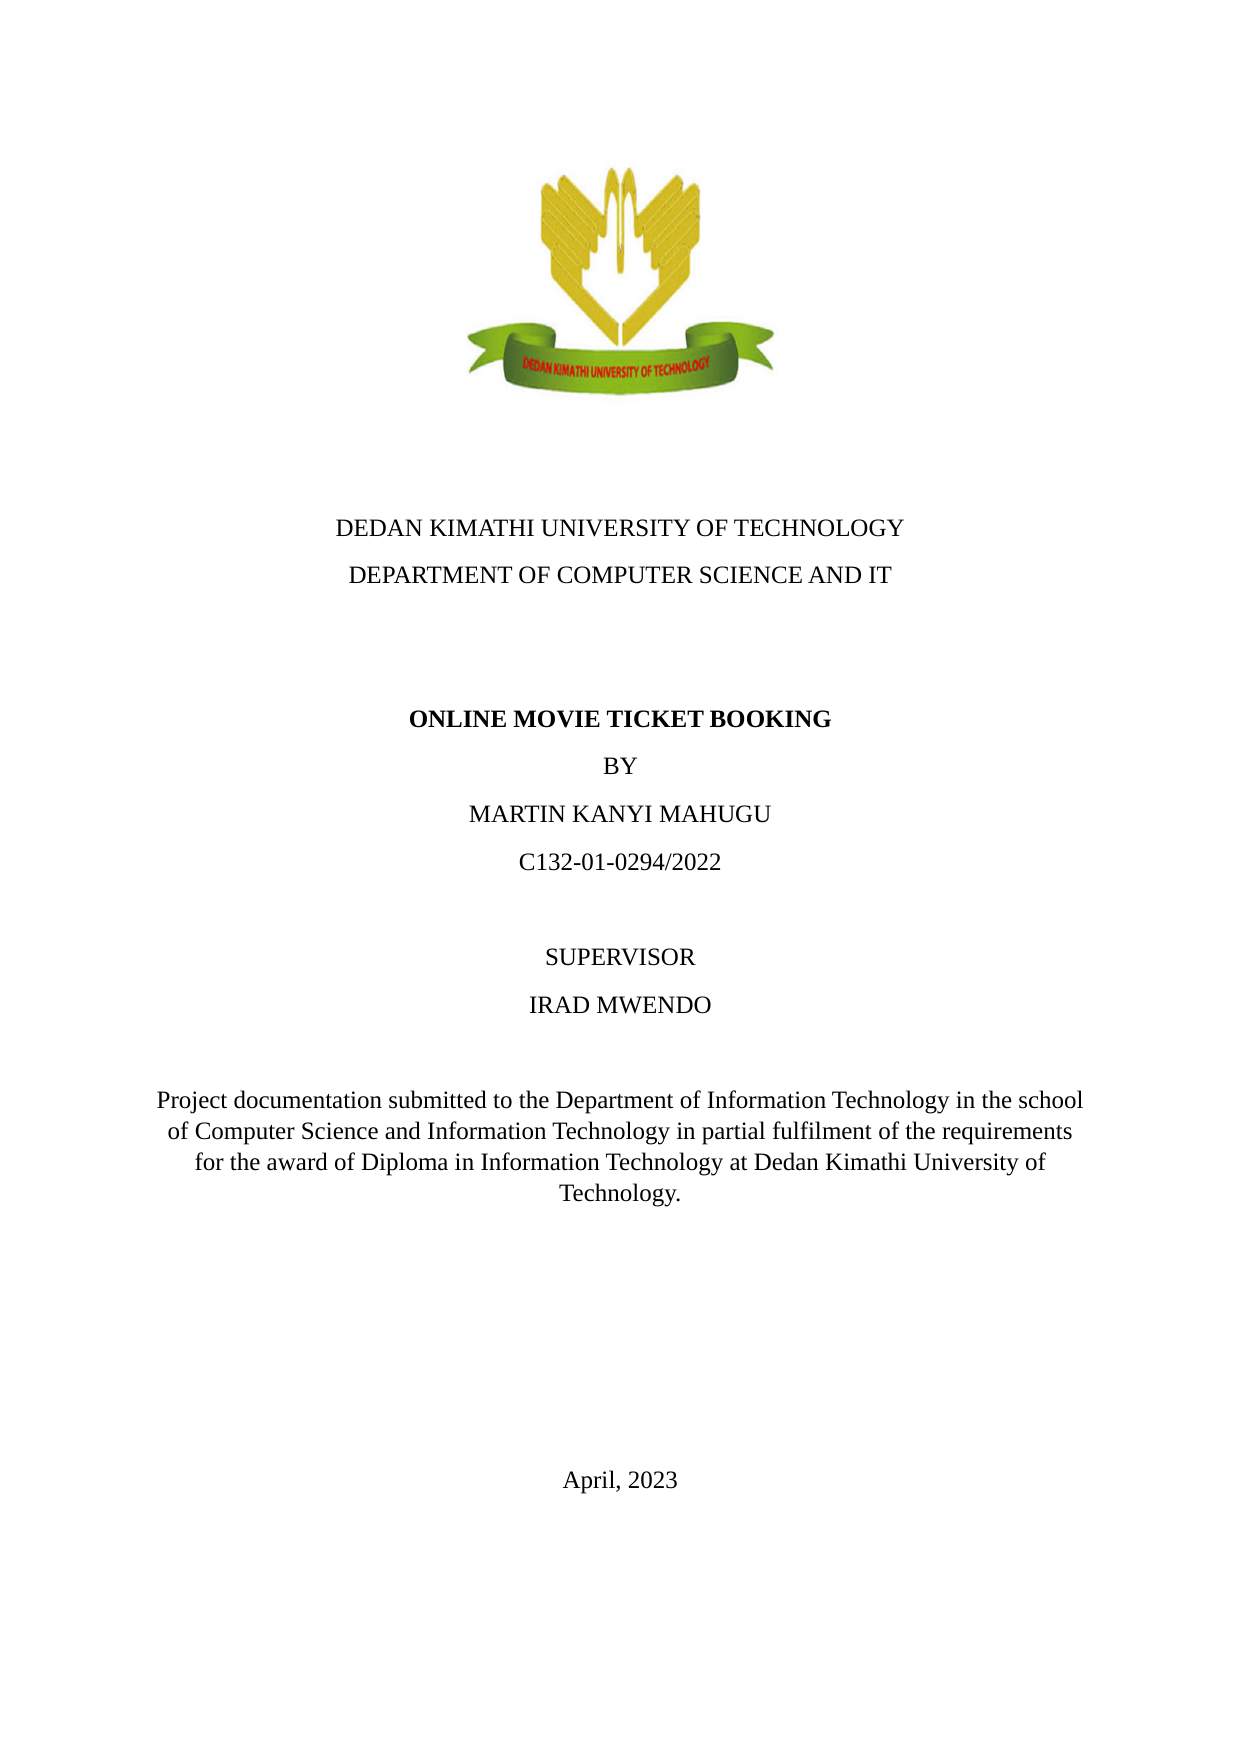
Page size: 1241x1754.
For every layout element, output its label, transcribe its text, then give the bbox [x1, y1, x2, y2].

text MARTIN KANYI MAHUGU [150, 799, 1090, 828]
text BY [150, 751, 1090, 780]
text SUPERVISOR [150, 942, 1090, 971]
text DEPARTMENT OF COMPUTER SCIENCE AND IT [150, 561, 1090, 589]
text IRAD MWENDO [150, 990, 1090, 1019]
text C132-01-0294/2022 [150, 847, 1090, 876]
text ONLINE MOVIE TICKET BOOKING [150, 704, 1090, 732]
text DEDAN KIMATHI UNIVERSITY OF TECHNOLOGY [150, 513, 1090, 542]
text Project documentation submitted to the Department of Information Technology in the school of Computer Science and Information Technology in partial fulfilment of the requirements for the award of Diploma in Information Technology at Dedan Kimathi University of Technology. [150, 1085, 1090, 1207]
text April, 2023 [150, 1465, 1090, 1493]
picture [433, 150, 807, 448]
